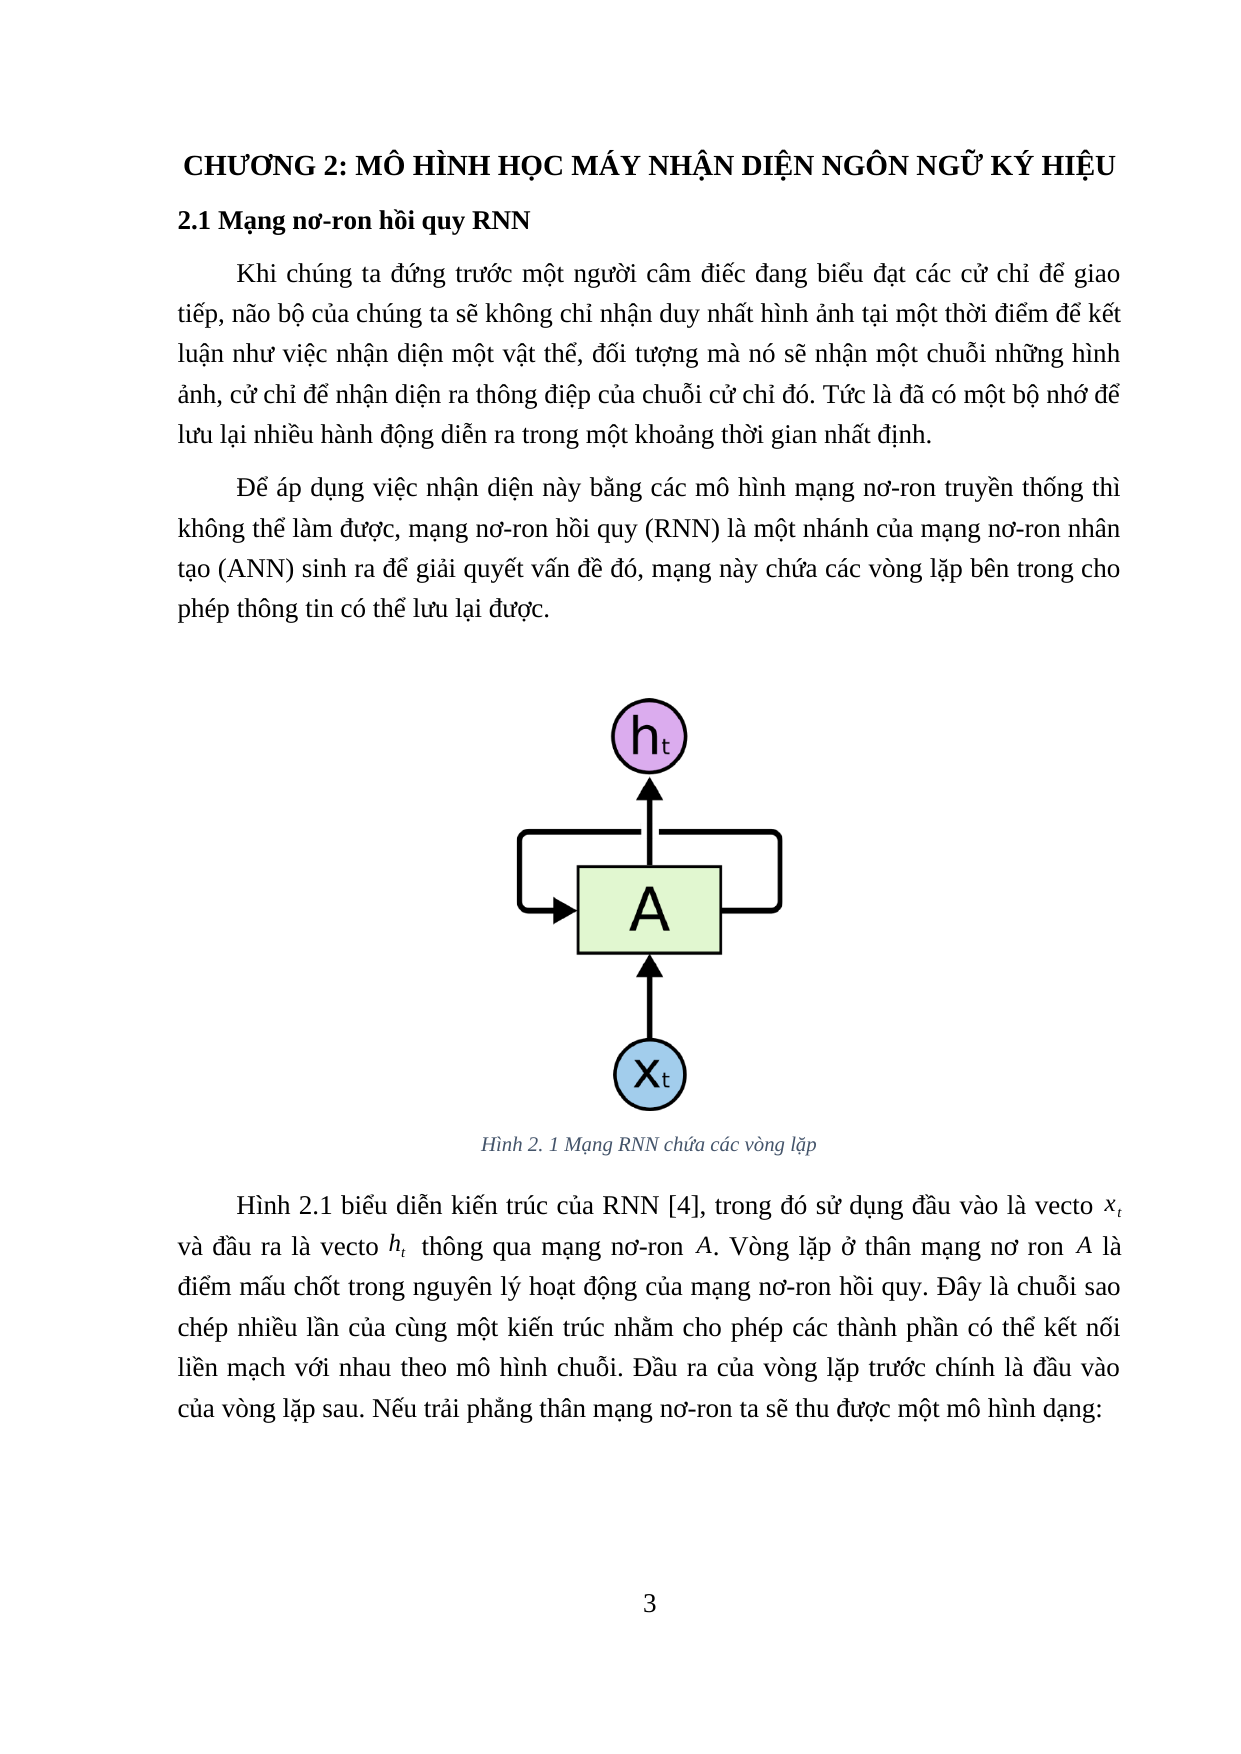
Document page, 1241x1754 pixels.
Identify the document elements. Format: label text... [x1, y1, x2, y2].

subtitle CHƯƠNG 2: MÔ HÌNH HỌC MÁY NHẬN DIỆN NGÔN NGỮ KÝ HIỆU [177, 148, 1122, 181]
text Hình 2.1 biểu diễn kiến trúc của RNN [4], trong đó sử dụng đầu vào là vecto và đầu ra là vecto thông qua mạng nơ-ron . Vòng lặp ở thân mạng nơ ron là điểm mấu chốt trong nguyên lý hoạt động của mạng nơ-ron hồi quy. Đây là chuỗi sao chép nhiều lần của cùng một kiến trúc nhằm cho phép các thành phần có thể kết nối liền mạch với nhau theo mô hình chuỗi. Đầu ra của vòng lặp trước chính là đầu vào của vòng lặp sau. Nếu trải phẳng thân mạng nơ-ron ta sẽ thu được một mô hình dạng: [177, 1189, 1122, 1423]
subtitle 2.1 Mạng nơ-ron hồi quy RNN [177, 204, 1122, 235]
text Để áp dụng việc nhận diện này bằng các mô hình mạng nơ-ron truyền thống thì không thể làm được, mạng nơ-ron hồi quy (RNN) là một nhánh của mạng nơ-ron nhân tạo (ANN) sinh ra để giải quyết vấn đề đó, mạng này chứa các vòng lặp bên trong cho phép thông tin có thể lưu lại được. [177, 471, 1122, 624]
text Khi chúng ta đứng trước một người câm điếc đang biểu đạt các cử chỉ để giao tiếp, não bộ của chúng ta sẽ không chỉ nhận duy nhất hình ảnh tại một thời điểm để kết luận như việc nhận diện một vật thể, đối tượng mà nó sẽ nhận một chuỗi những hình ảnh, cử chỉ để nhận diện ra thông điệp của chuỗi cử chỉ đó. Tức là đã có một bộ nhớ để lưu lại nhiều hành động diễn ra trong một khoảng thời gian nhất định. [177, 257, 1122, 449]
picture [516, 698, 783, 1111]
